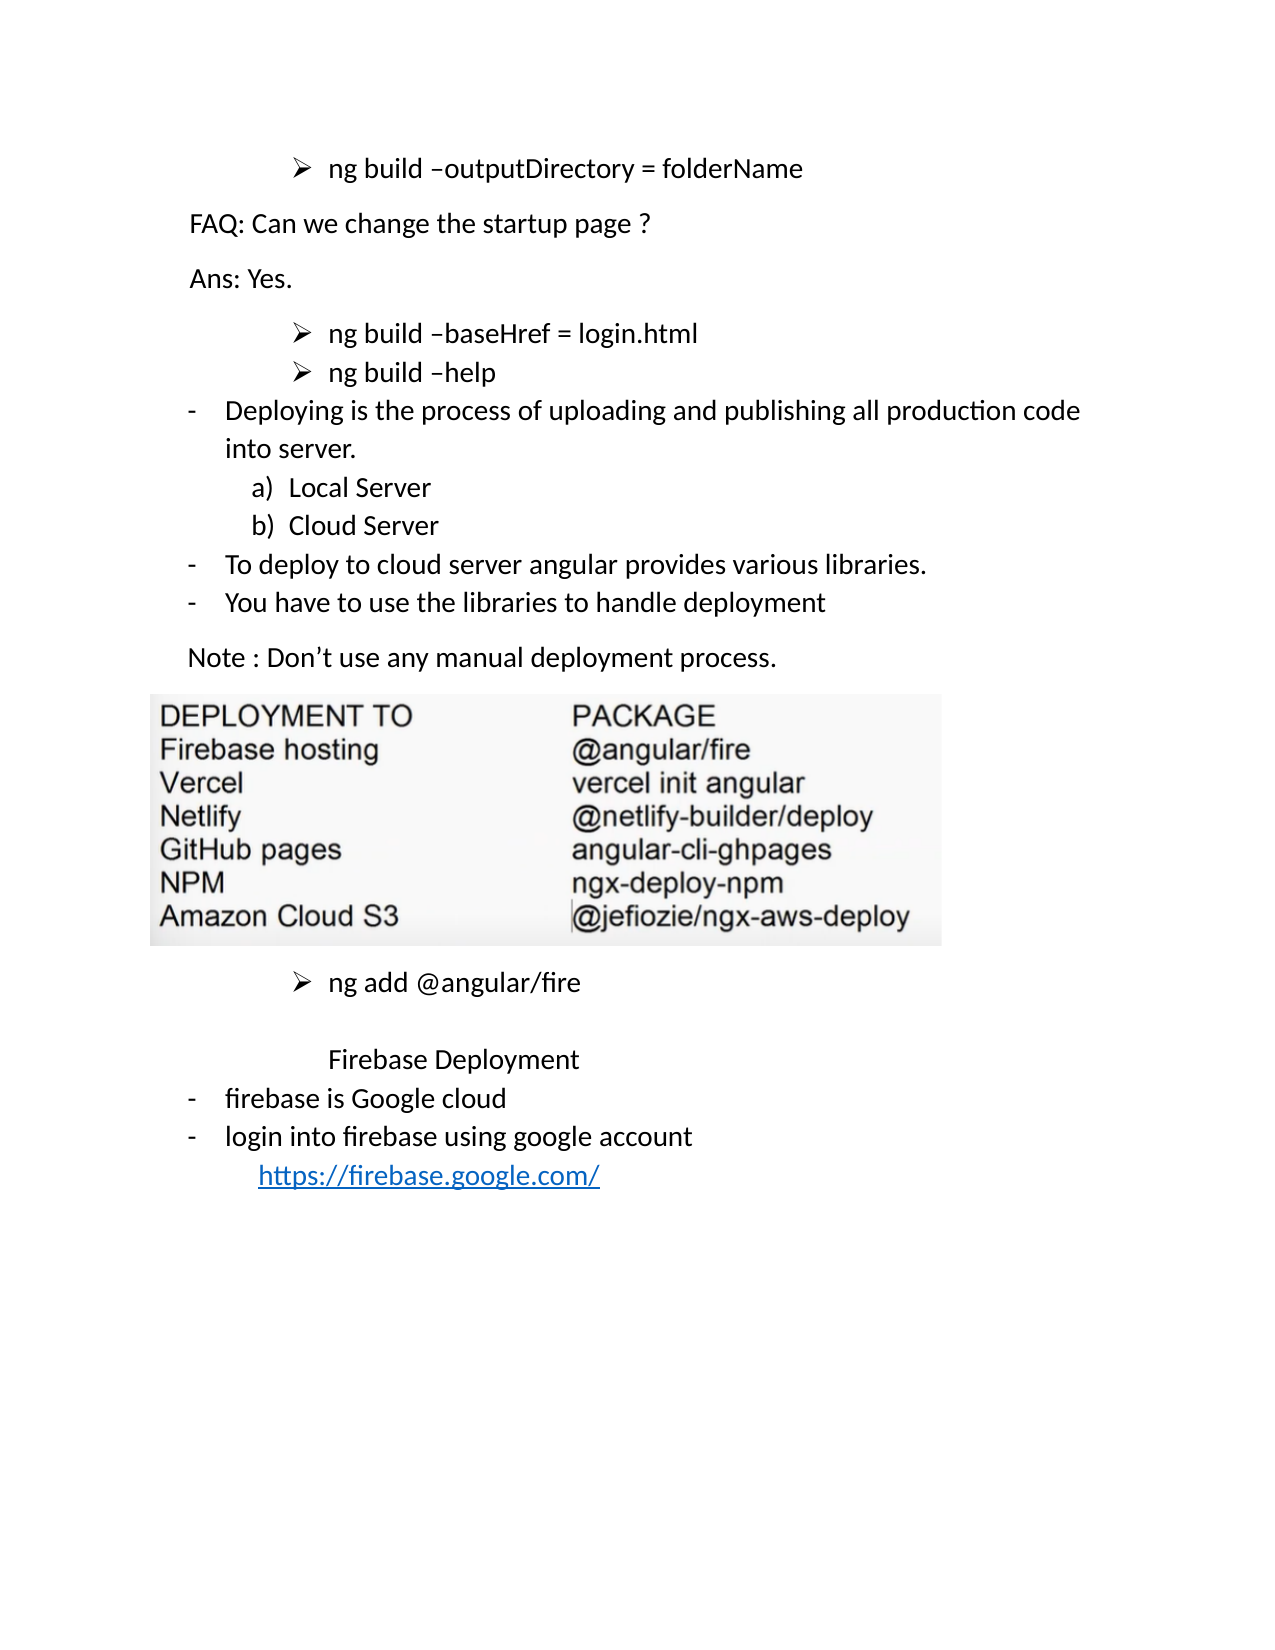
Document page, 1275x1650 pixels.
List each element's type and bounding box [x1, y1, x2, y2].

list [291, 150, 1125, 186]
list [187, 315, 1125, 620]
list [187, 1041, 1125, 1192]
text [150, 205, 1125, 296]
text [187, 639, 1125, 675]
picture [150, 694, 942, 946]
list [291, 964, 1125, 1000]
